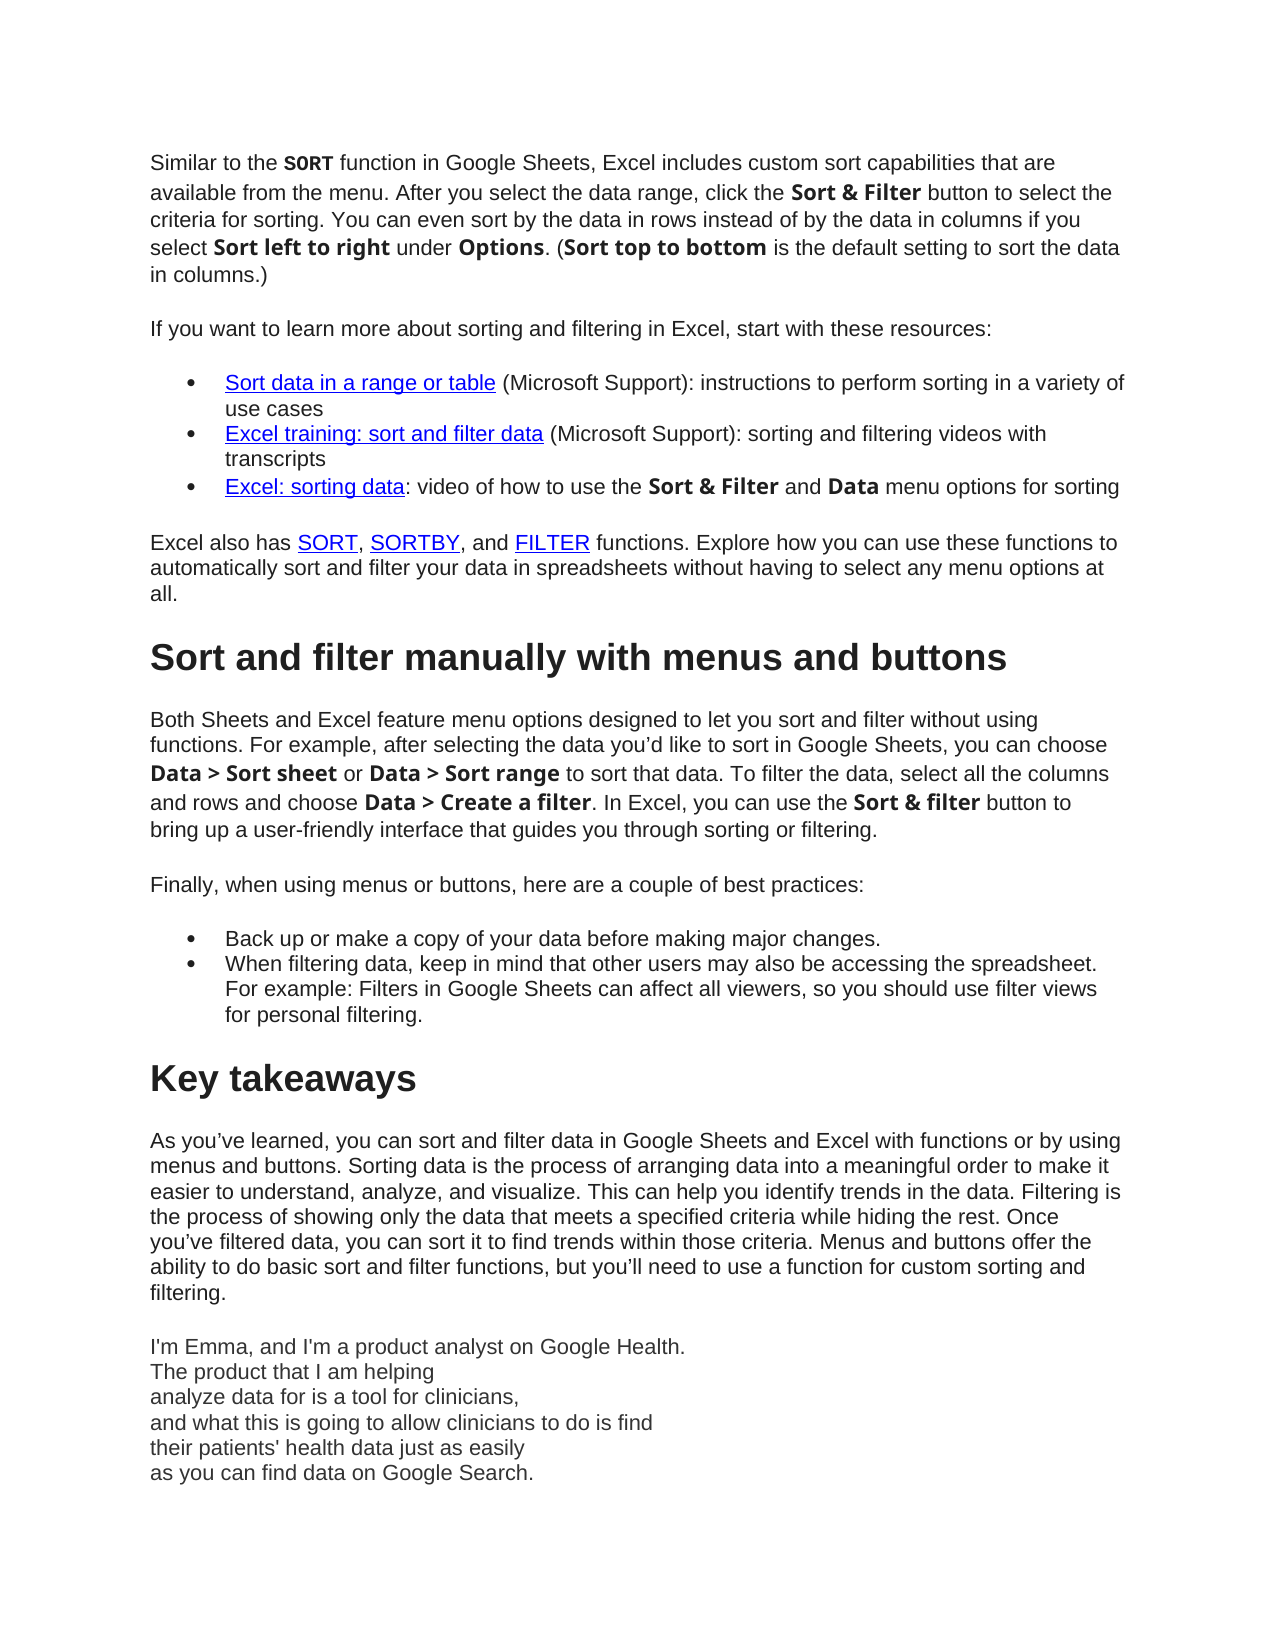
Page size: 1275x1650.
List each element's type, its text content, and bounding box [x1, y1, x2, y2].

text Similar to the SORT function in Google Sheets, Excel includes custom sort capabilities that are available from the menu. After you select the data range, click the Sort & Filter button to select the criteria for sorting. You can even sort by the data in rows instead of by the data in columns if you select Sort left to right under Options. (Sort top to bottom is the default setting to sort the data in columns.) [150, 150, 1125, 287]
text As you’ve learned, you can sort and filter data in Google Sheets and Excel with functions or by using menus and buttons. Sorting data is the process of arranging data into a meaningful order to make it easier to understand, analyze, and visualize. This can help you identify trends in the data. Filtering is the process of showing only the data that meets a specified criteria while hiding the rest. Once you’ve filtered data, you can sort it to find trends within those criteria. Menus and buttons offer the ability to do basic sort and filter functions, but you’ll need to use a function for custom sorting and filtering. [150, 1128, 1125, 1305]
list When filtering data, keep in mind that other users may also be accessing the spreadsheet. For example: Filters in Google Sheets can affect all viewers, so you should use filter views for personal filtering. [187, 951, 1125, 1027]
list Excel: sorting data: video of how to use the Sort & Filter and Data menu options for sorting [187, 471, 1125, 501]
text Both Sheets and Excel feature menu options designed to let you sort and filter without using functions. For example, after selecting the data you’d like to sort in Google Sheets, you can choose Data > Sort sheet or Data > Sort range to sort that data. To filter the data, select all the columns and rows and choose Data > Create a filter. In Excel, you can use the Sort & filter button to bring up a user-friendly interface that guides you through sorting or filtering. [150, 707, 1125, 842]
text If you want to learn more about sorting and filtering in Excel, start with these resources: [150, 316, 1125, 341]
text as you can find data on Google Search. [150, 1460, 1125, 1485]
text their patients' health data just as easily [150, 1435, 1125, 1460]
list Back up or make a copy of your data before making major changes. [187, 926, 1125, 951]
text Key takeaways [150, 1056, 1125, 1099]
text The product that I am helping [150, 1359, 1125, 1384]
text and what this is going to allow clinicians to do is find [150, 1409, 1125, 1435]
text Finally, when using menus or buttons, here are a couple of best practices: [150, 872, 1125, 897]
list Sort data in a range or table (Microsoft Support): instructions to perform sorting in a variety of use cases [187, 370, 1125, 421]
list Excel training: sort and filter data (Microsoft Support): sorting and filtering videos with transcripts [187, 421, 1125, 471]
text analyze data for is a tool for clinicians, [150, 1384, 1125, 1409]
text Excel also has SORT, SORTBY, and FILTER functions. Explore how you can use these functions to automatically sort and filter your data in spreadsheets without having to select any menu options at all. [150, 530, 1125, 606]
text Sort and filter manually with menus and buttons [150, 635, 1125, 678]
text I'm Emma, and I'm a product analyst on Google Health. [150, 1334, 1125, 1359]
